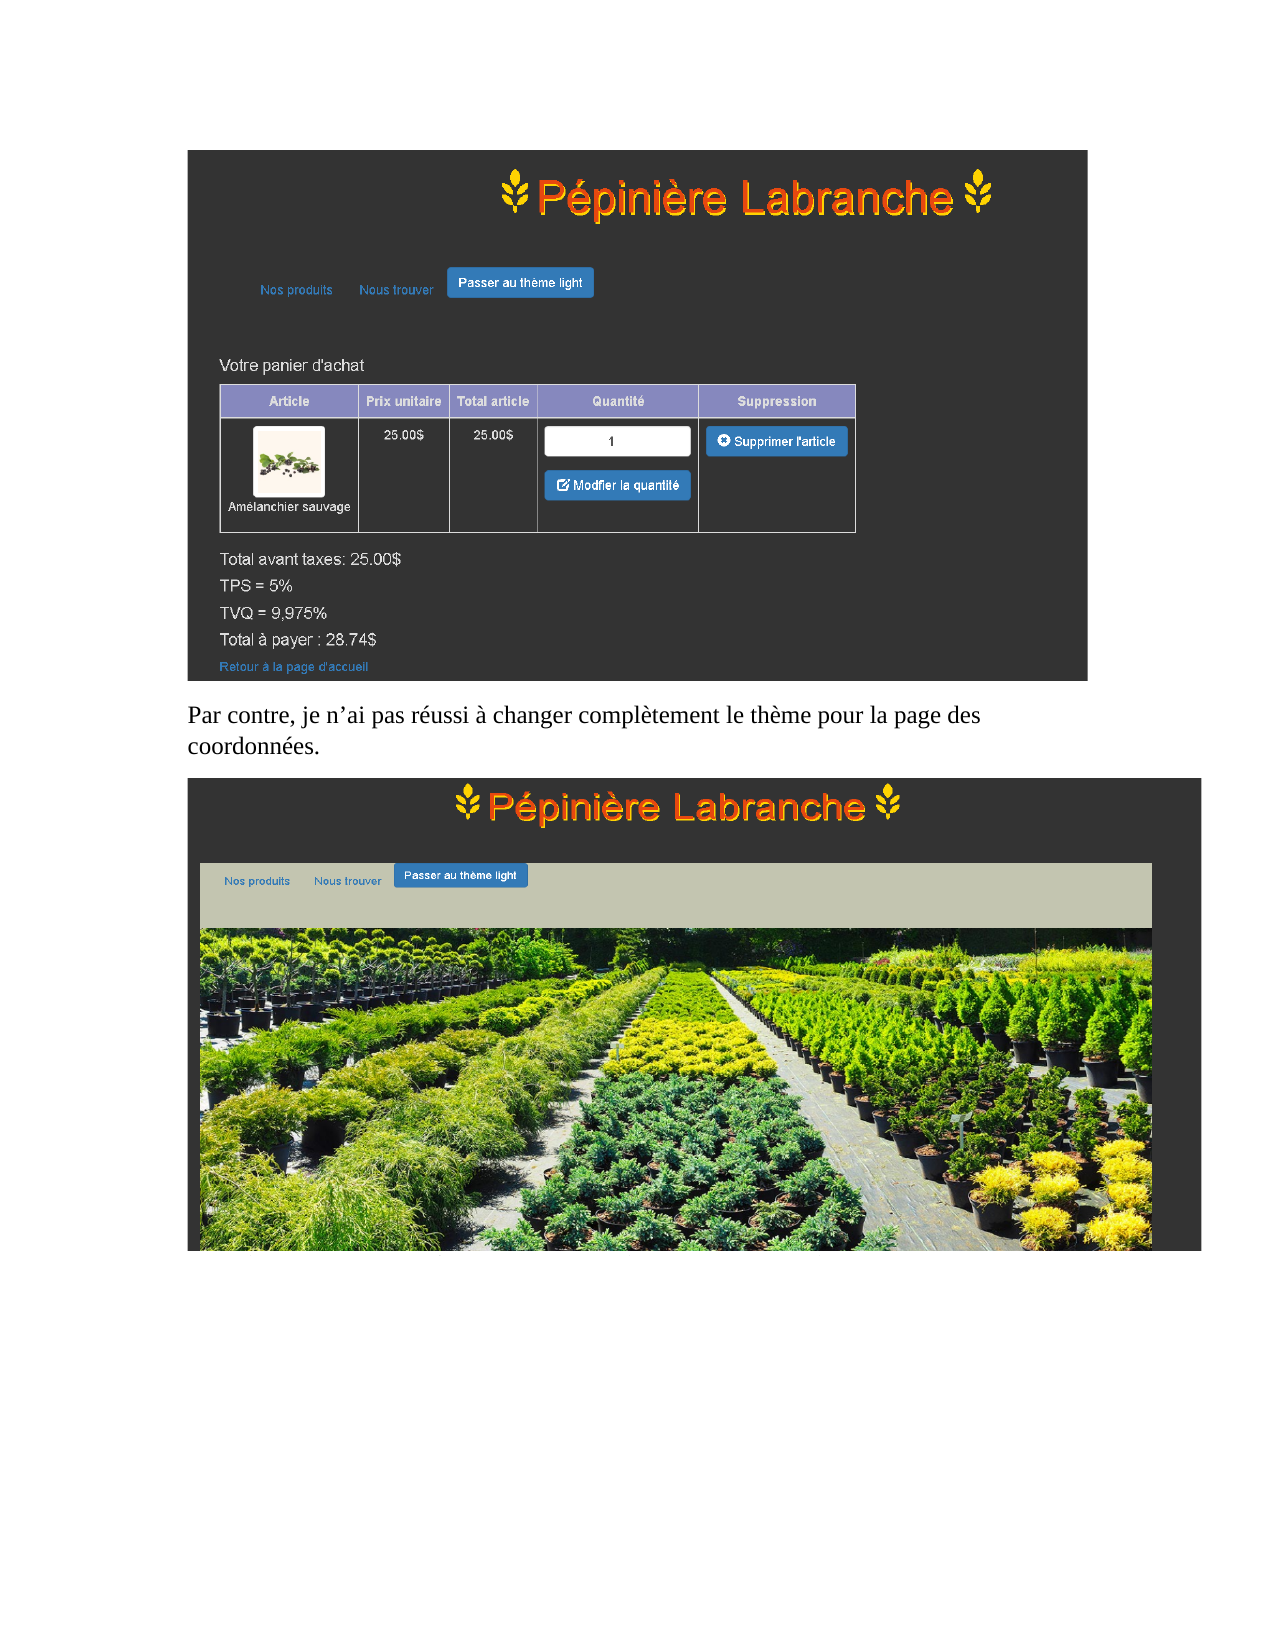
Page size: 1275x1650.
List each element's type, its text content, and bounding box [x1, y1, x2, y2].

picture [187, 778, 1202, 1256]
picture [187, 150, 1088, 681]
text Par contre, je n’ai pas réussi à changer complètement le thème pour la page des coordonnées. [187, 700, 1087, 760]
